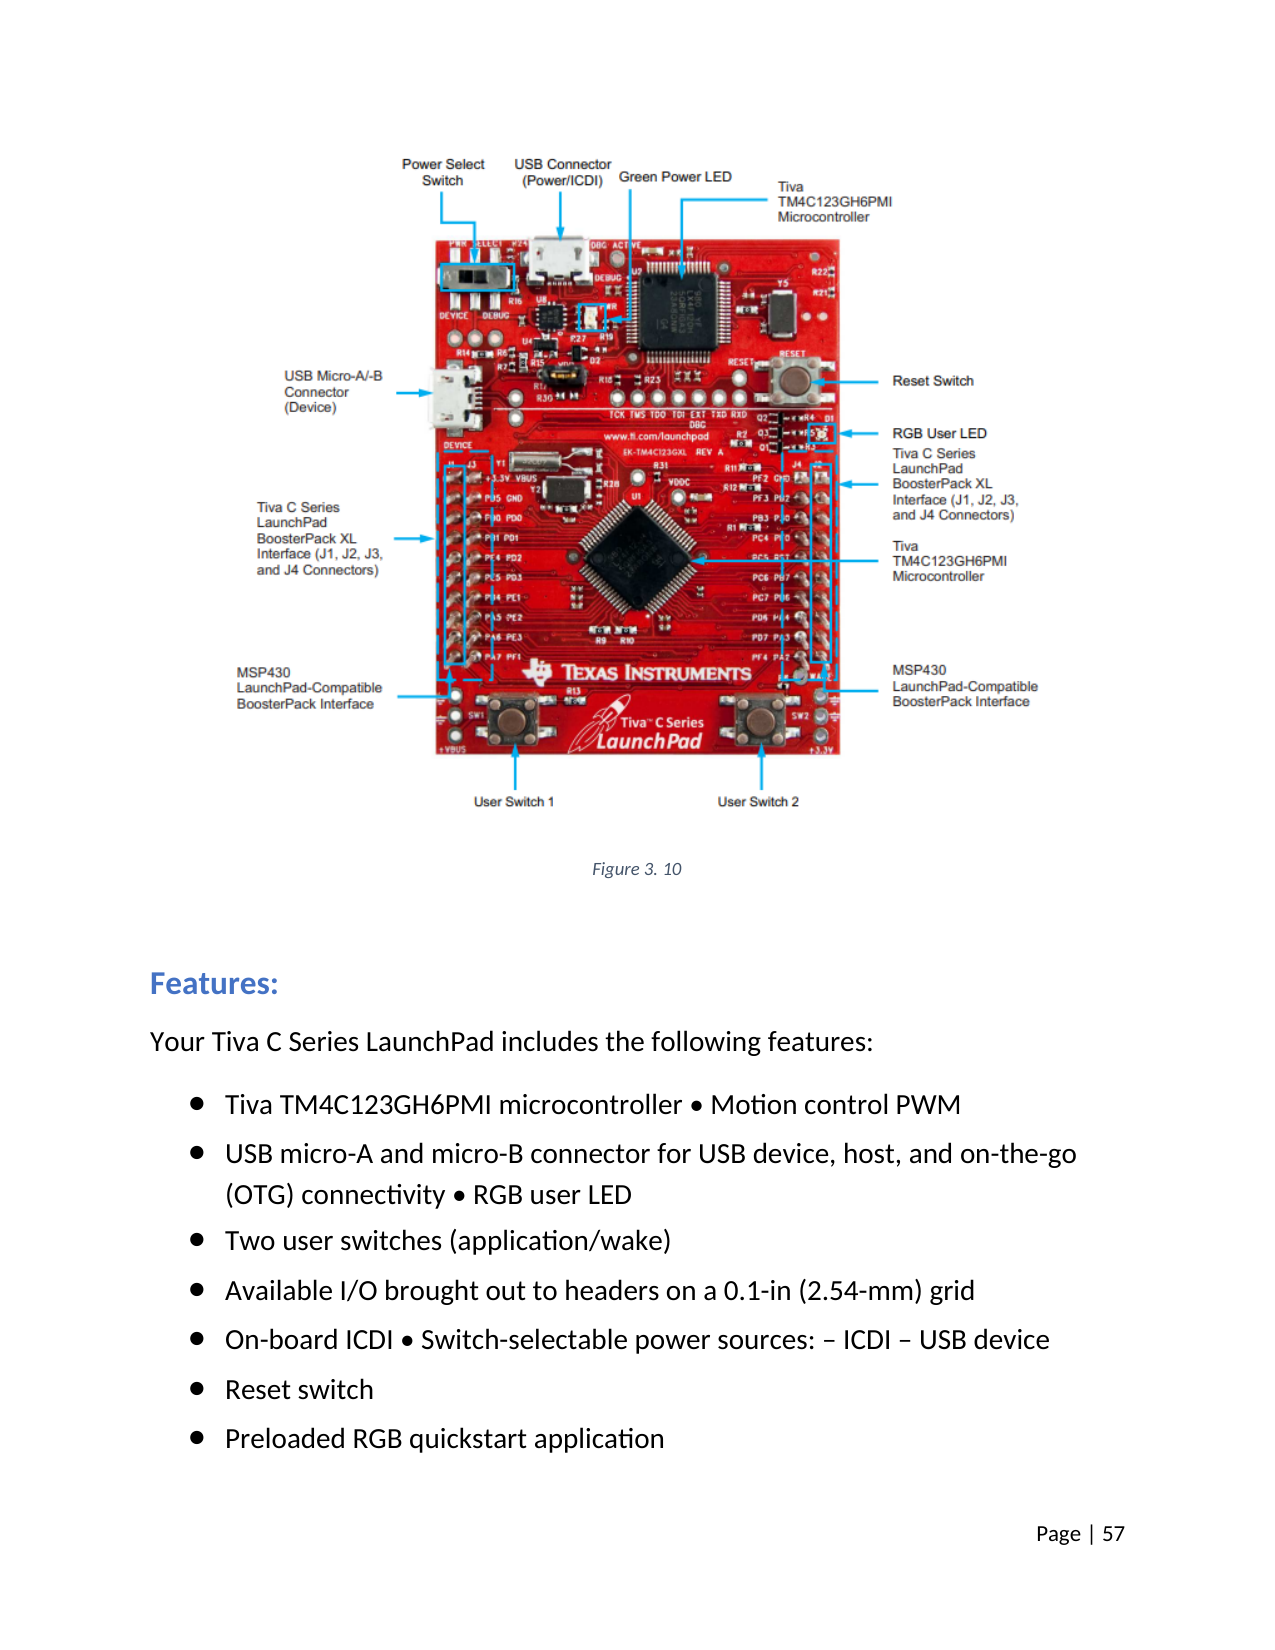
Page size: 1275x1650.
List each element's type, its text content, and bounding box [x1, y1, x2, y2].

list Preloaded RGB quickstart application [187, 1412, 1125, 1458]
text Your Tiva C Series LaunchPad includes the following features: [150, 1023, 1125, 1058]
list USB micro-A and micro-B connector for USB device, host, and on-the-go (OTG) connectivity • RGB user LED [187, 1127, 1125, 1211]
list Two user switches (application/wake) [187, 1214, 1125, 1260]
list Available I/O brought out to headers on a 0.1-in (2.54-mm) grid [187, 1264, 1125, 1309]
list Tiva TM4C123GH6PMI microcontroller • Motion control PWM [187, 1078, 1125, 1123]
list On-board ICDI • Switch-selectable power sources: – ICDI – USB device [187, 1313, 1125, 1359]
list Reset switch [187, 1363, 1125, 1408]
picture [186, 150, 1089, 839]
text Features: [150, 962, 1125, 1003]
